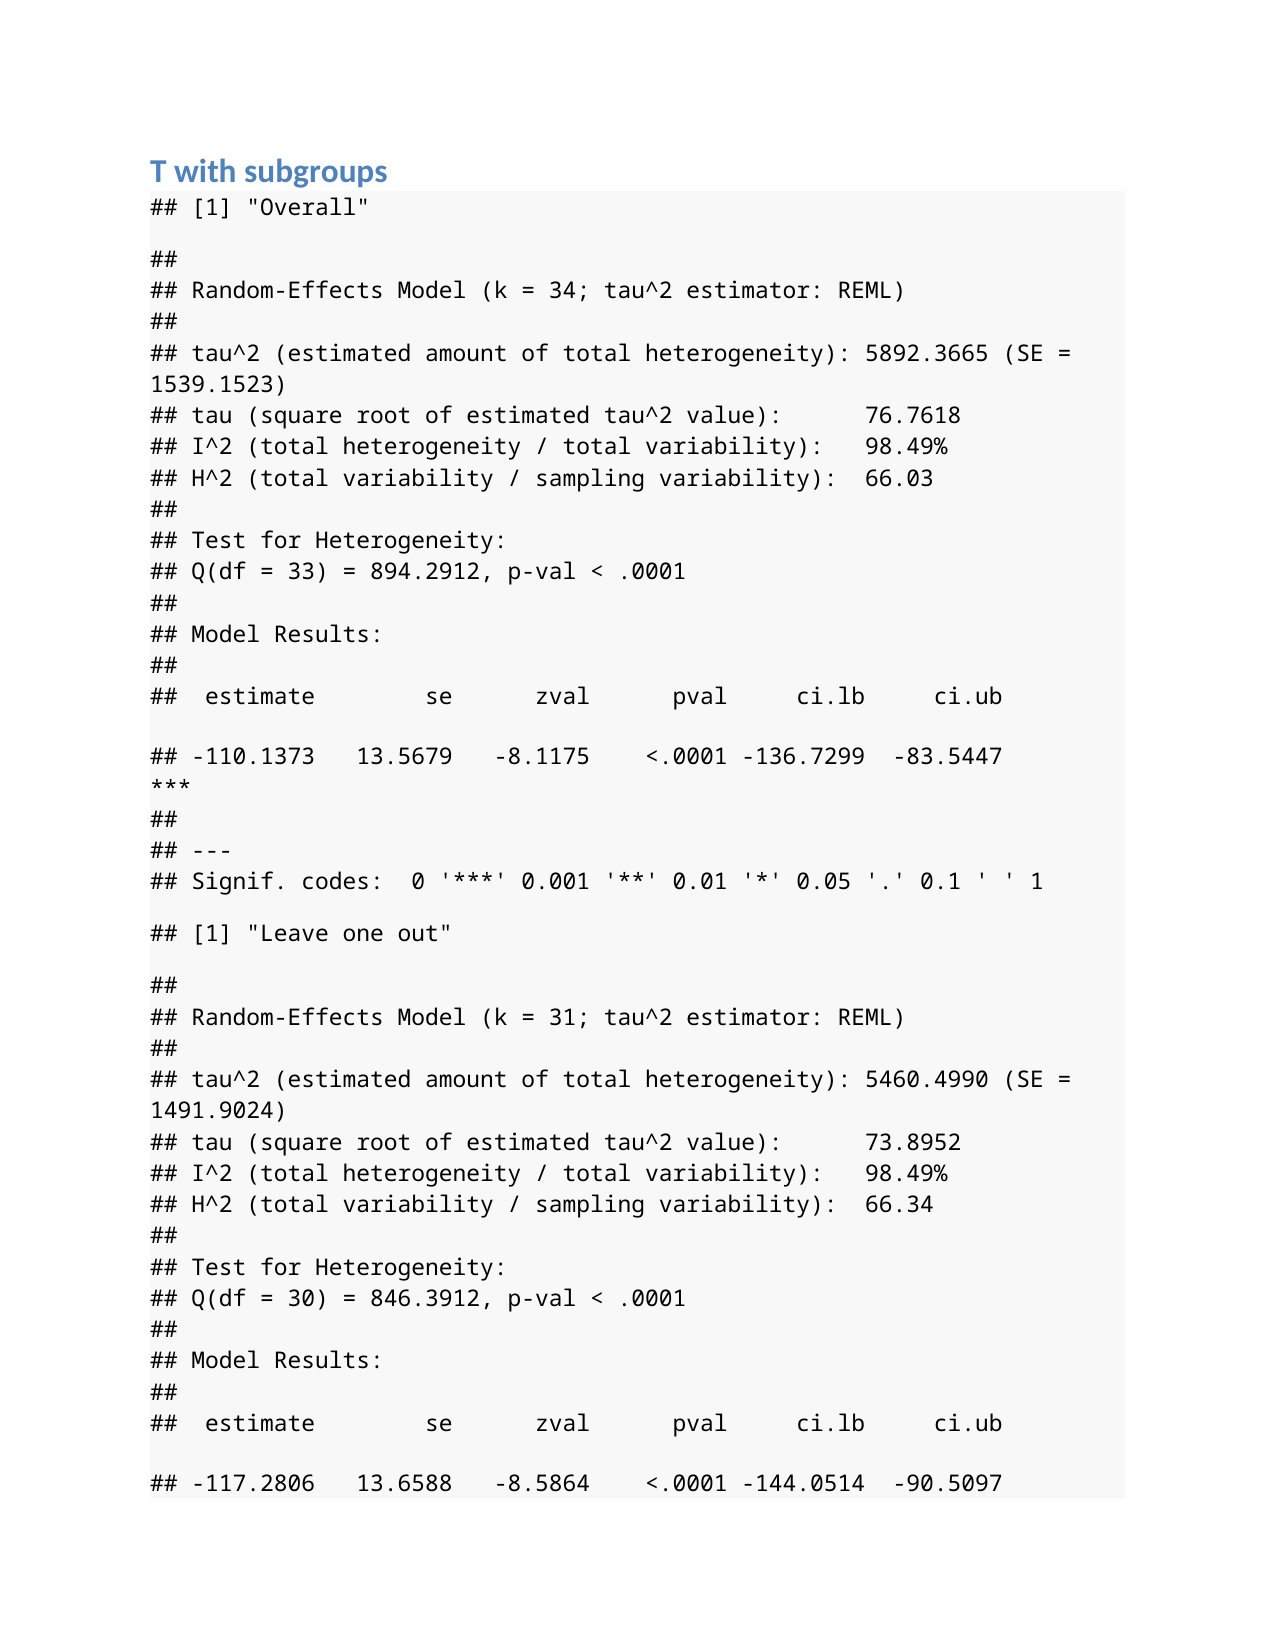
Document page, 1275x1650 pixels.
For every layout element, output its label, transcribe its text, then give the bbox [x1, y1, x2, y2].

text ## [1] "Overall" [150, 191, 1125, 222]
text ## ## Random-Effects Model (k = 34; tau^2 estimator: REML) ## ## tau^2 (estimated amount of total heterogeneity): 5892.3665 (SE = 1539.1523) ## tau (square root of estimated tau^2 value): 76.7618 ## I^2 (total heterogeneity / total variability): 98.49% ## H^2 (total variability / sampling variability): 66.03 ## ## Test for Heterogeneity: ## Q(df = 33) = 894.2912, p-val < .0001 ## ## Model Results: ## ## estimate se zval pval ci.lb ci.ub ## -110.1373 13.5679 -8.1175 <.0001 -136.7299 -83.5447 *** ## ## --- ## Signif. codes: 0 '***' 0.001 '**' 0.01 '*' 0.05 '.' 0.1 ' ' 1 [150, 243, 1125, 897]
text ## [1] "Leave one out" [150, 917, 1125, 949]
subtitle T with subgroups [150, 150, 1125, 191]
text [150, 969, 1125, 1498]
